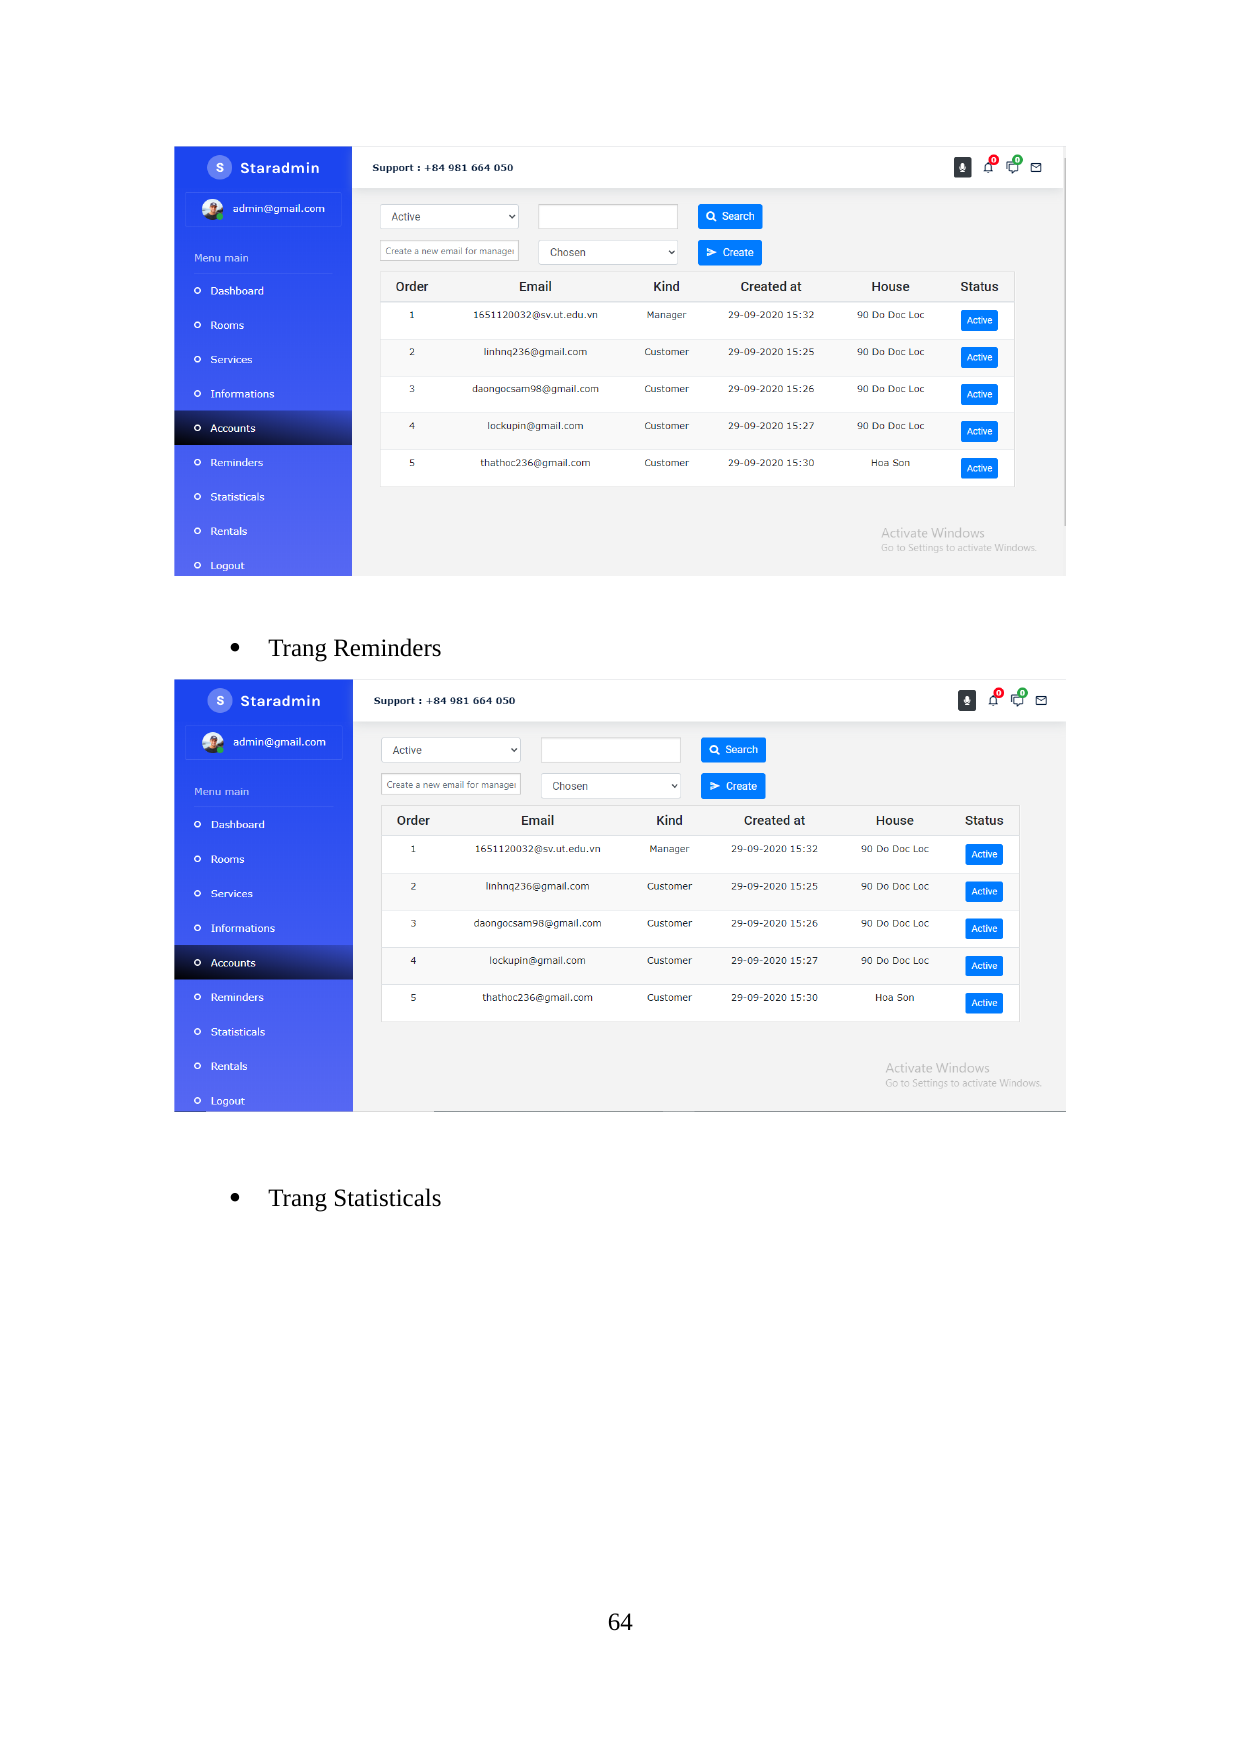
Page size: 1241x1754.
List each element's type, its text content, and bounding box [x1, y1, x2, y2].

list Trang Statisticals [231, 1183, 1122, 1212]
list Trang Reminders [231, 633, 1122, 662]
picture [174, 676, 1066, 1112]
picture [174, 143, 1066, 576]
